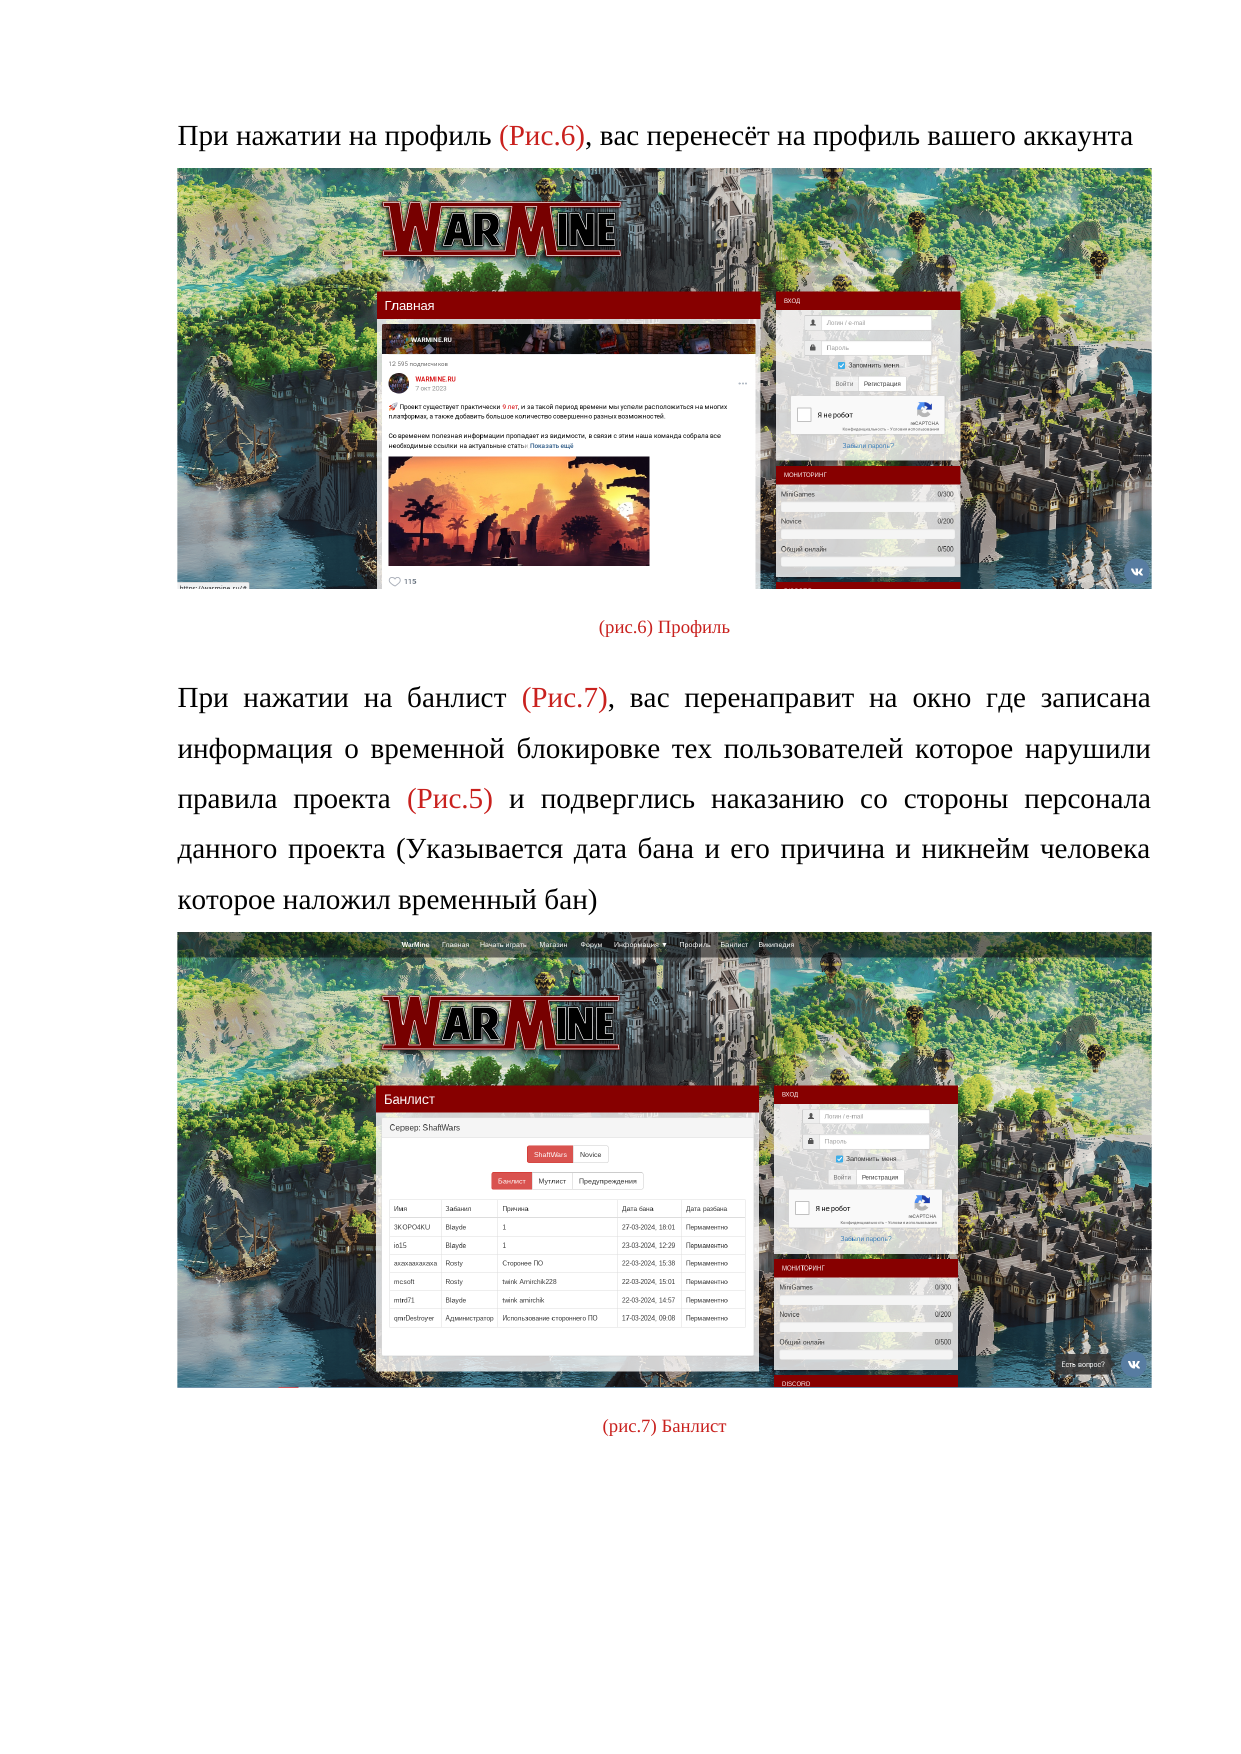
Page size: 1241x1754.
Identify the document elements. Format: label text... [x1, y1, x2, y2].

picture [177, 168, 1152, 589]
text При нажатии на банлист (Рис.7), вас перенаправит на окно где записана информация о временной блокировке тех пользователей которое нарушили правила проекта (Рис.5) и подверглись наказанию со стороны персонала данного проекта (Указывается дата бана и его причина и никнейм человека которое наложил временный бан) [177, 681, 1152, 915]
text (рис.7) Банлист [177, 1388, 1152, 1437]
text (рис.6) Профиль [177, 589, 1152, 638]
picture [177, 932, 1152, 1388]
text При нажатии на профиль (Рис.6), вас перенесёт на профиль вашего аккаунта [177, 118, 1152, 152]
